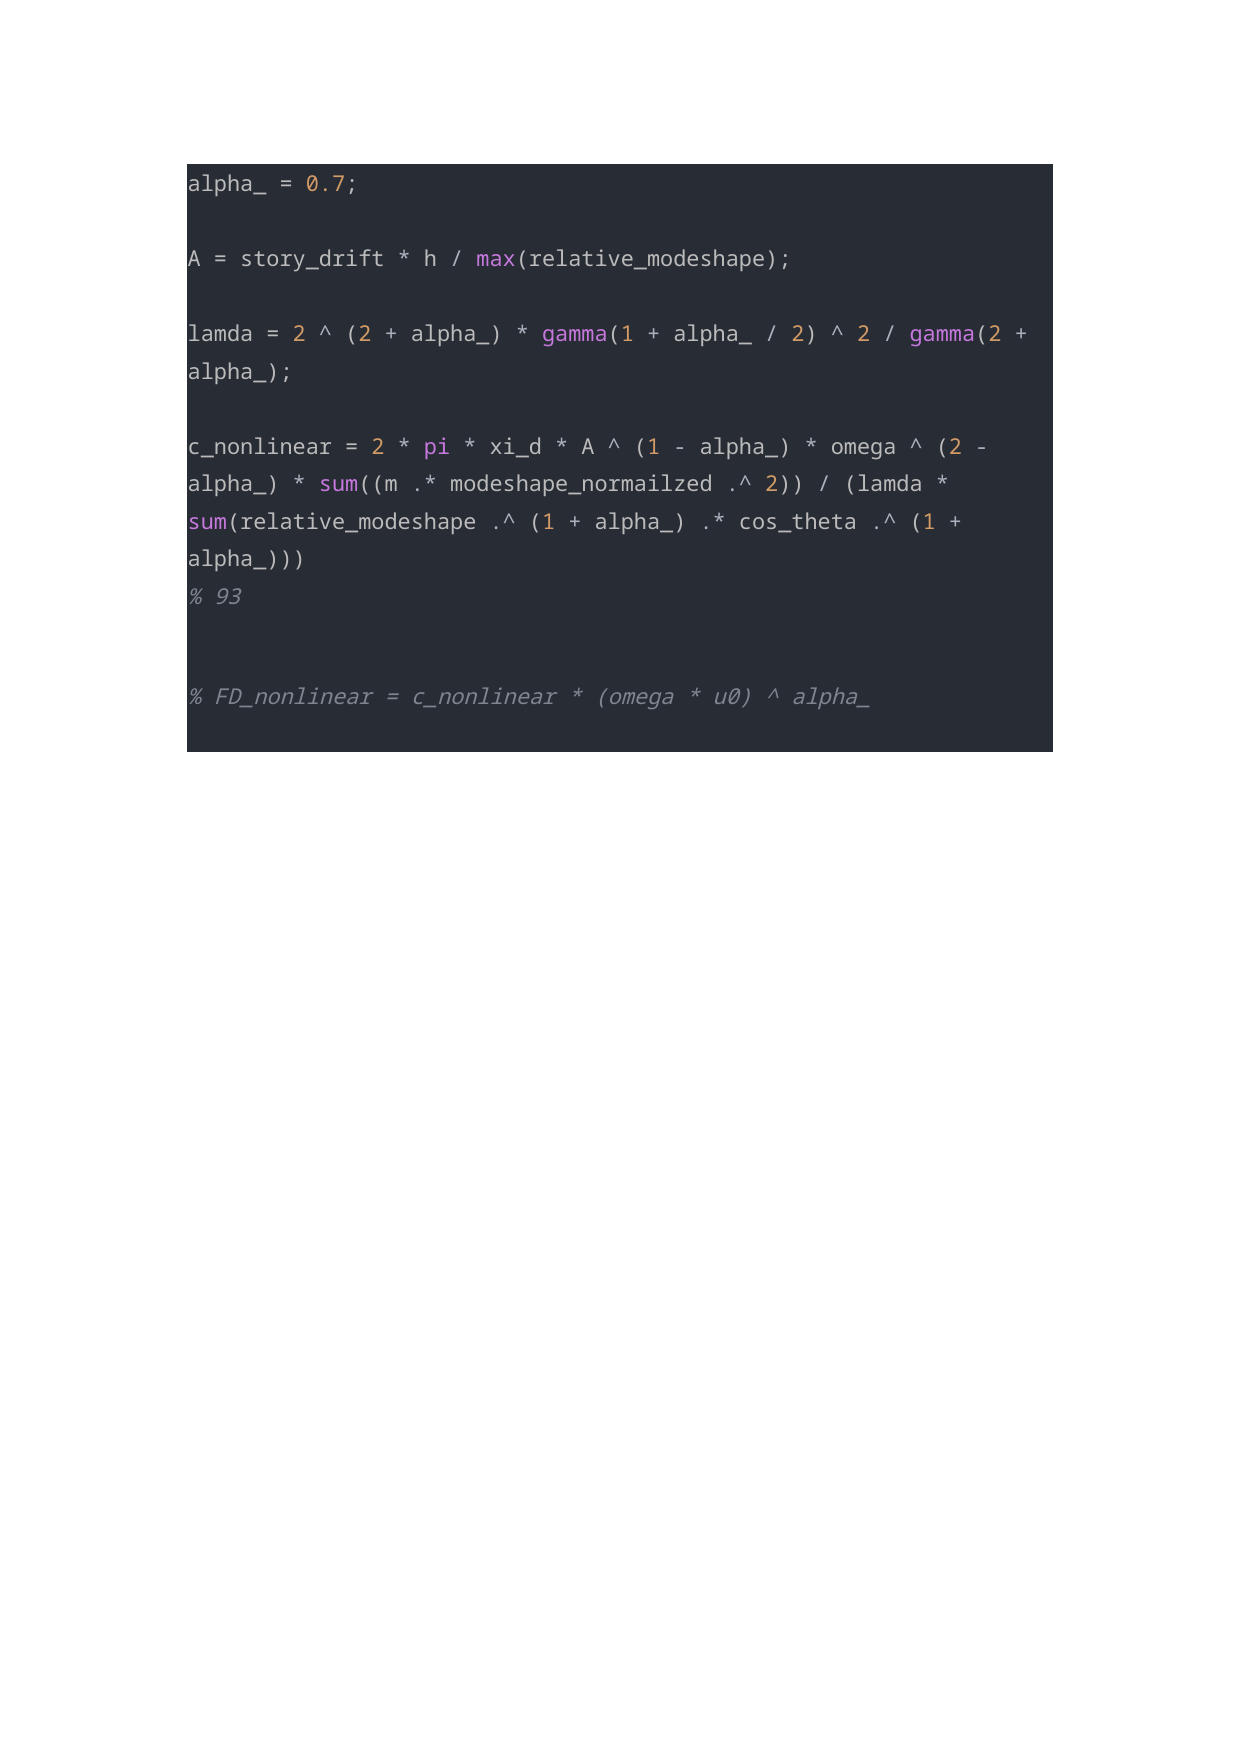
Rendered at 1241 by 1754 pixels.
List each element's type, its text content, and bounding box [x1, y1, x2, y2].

text lamda = 2 ^ (2 + alpha_) * gamma(1 + alpha_ / 2) ^ 2 / gamma(2 + alpha_); [187, 314, 1053, 389]
text A = story_drift * h / max(relative_modeshape); [187, 239, 1053, 277]
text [187, 427, 1053, 577]
text % 93 [187, 577, 1053, 614]
text alpha_ = 0.7; [187, 164, 1053, 202]
text % FD_nonlinear = c_nonlinear * (omega * u0) ^ alpha_ [187, 677, 1053, 714]
